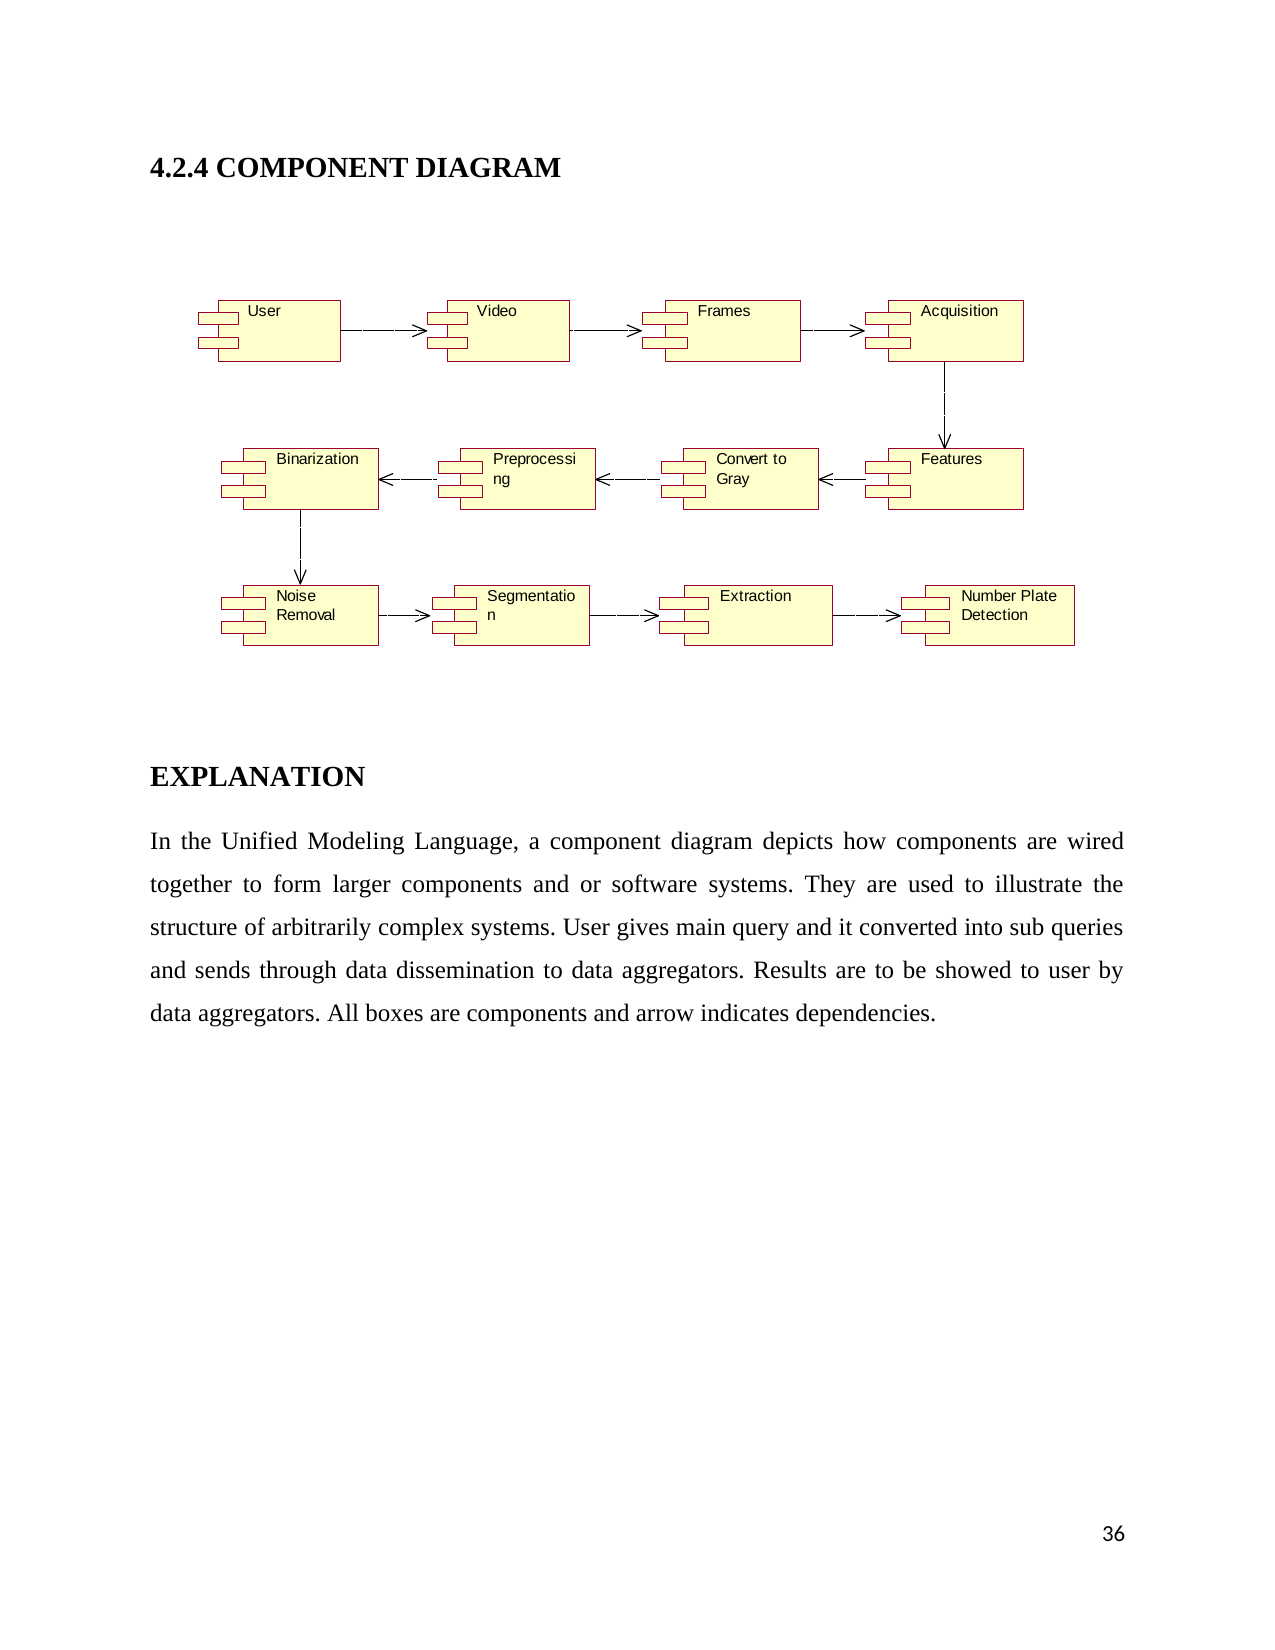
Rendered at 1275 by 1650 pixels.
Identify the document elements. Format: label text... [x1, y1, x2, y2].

text EXPLANATION [150, 759, 1125, 792]
text In the Unified Modeling Language, a component diagram depicts how components are wired together to form larger components and or software systems. They are used to illustrate the structure of arbitrarily complex systems. User gives main query and it converted into sub queries and sends through data dissemination to data aggregators. Results are to be showed to user by data aggregators. All boxes are components and arrow indicates dependencies. [150, 826, 1125, 1027]
text 4.2.4 COMPONENT DIAGRAM [150, 150, 1125, 183]
